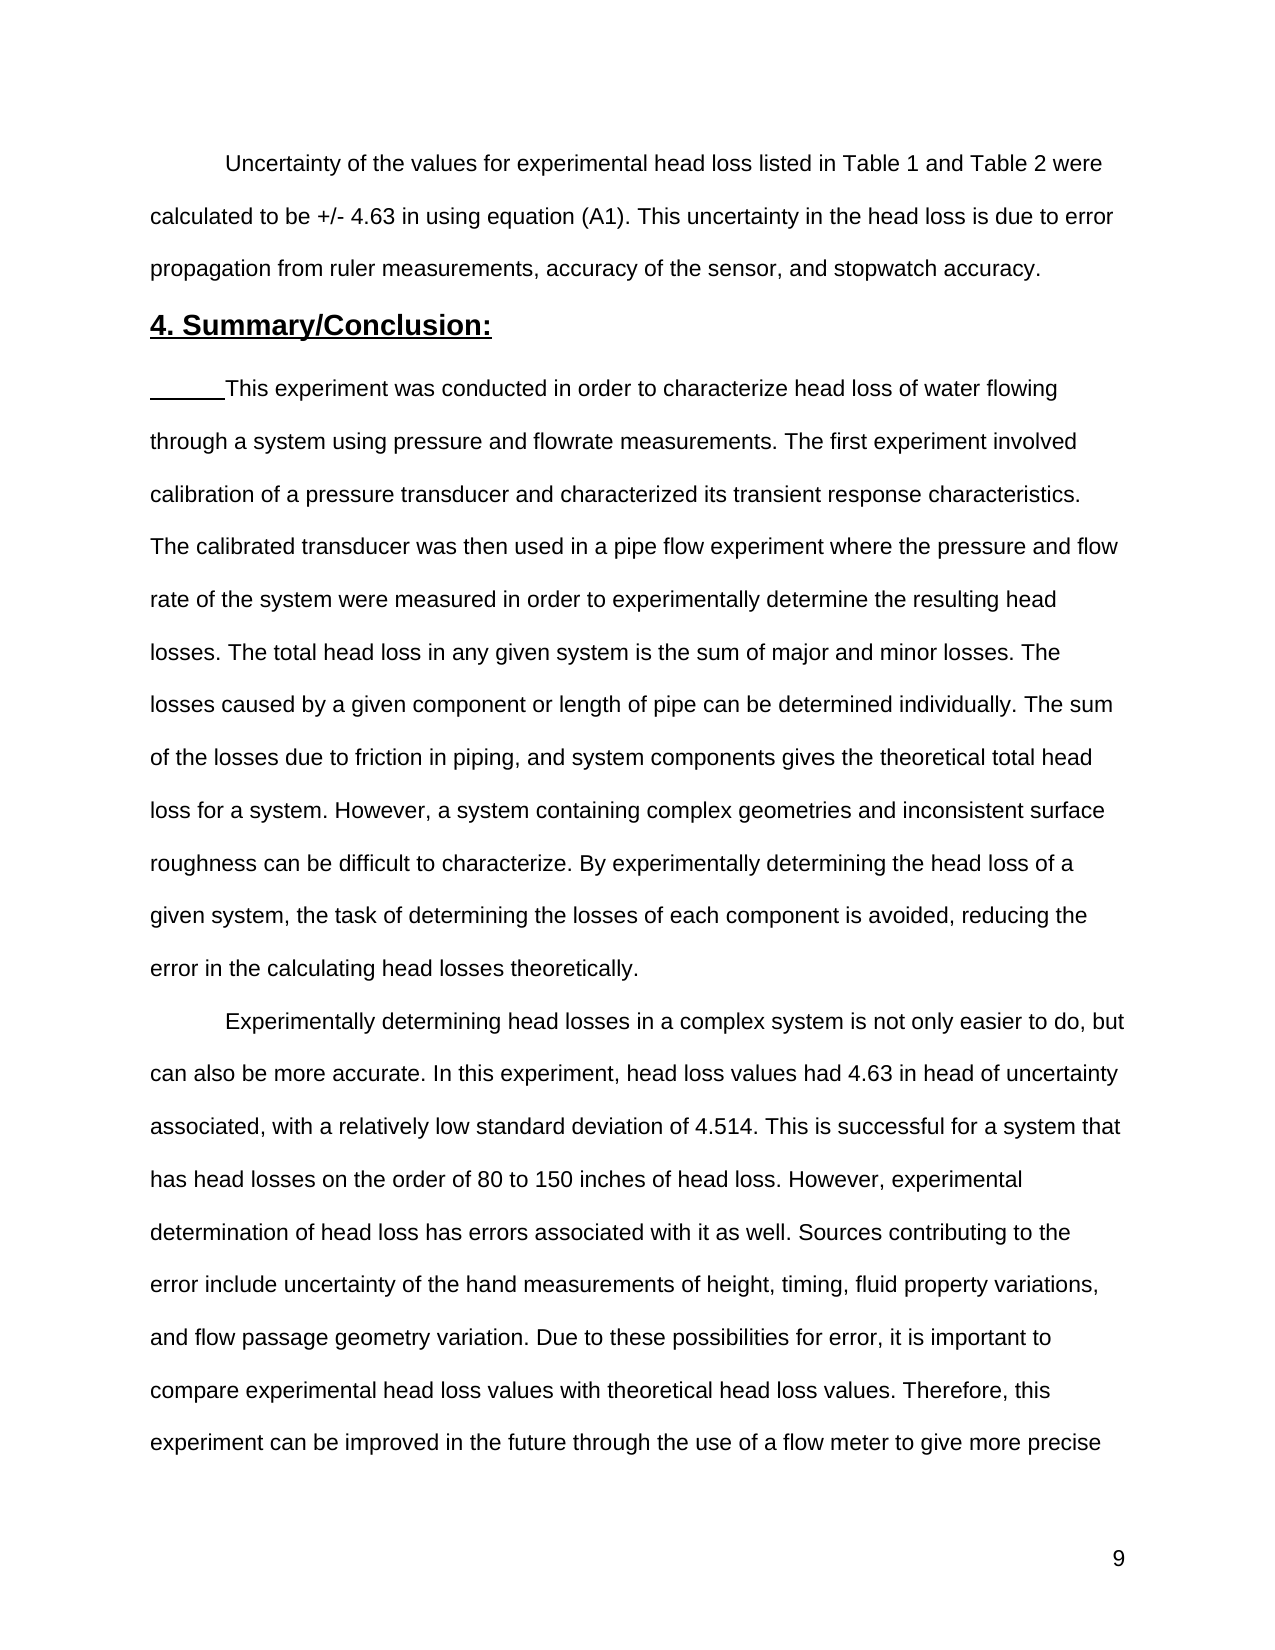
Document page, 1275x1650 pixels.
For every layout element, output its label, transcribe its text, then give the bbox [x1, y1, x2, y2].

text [150, 1008, 1125, 1456]
text Uncertainty of the values for experimental head loss listed in Table 1 and Table 2 were calculated to be +/- 4.63 in using equation (A1). This uncertainty in the head loss is due to error propagation from ruler measurements, accuracy of the sensor, and stopwatch accuracy. [150, 150, 1125, 282]
text 4. Summary/Conclusion: [150, 308, 1125, 342]
text This experiment was conducted in order to characterize head loss of water flowing through a system using pressure and flowrate measurements. The first experiment involved calibration of a pressure transducer and characterized its transient response characteristics. The calibrated transducer was then used in a pipe flow experiment where the pressure and flow rate of the system were measured in order to experimentally determine the resulting head losses. The total head loss in any given system is the sum of major and minor losses. The losses caused by a given component or length of pipe can be determined individually. The sum of the losses due to friction in piping, and system components gives the theoretical total head loss for a system. However, a system containing complex geometries and inconsistent surface roughness can be difficult to characterize. By experimentally determining the head loss of a given system, the task of determining the losses of each component is avoided, reducing the error in the calculating head losses theoretically. [150, 375, 1125, 981]
